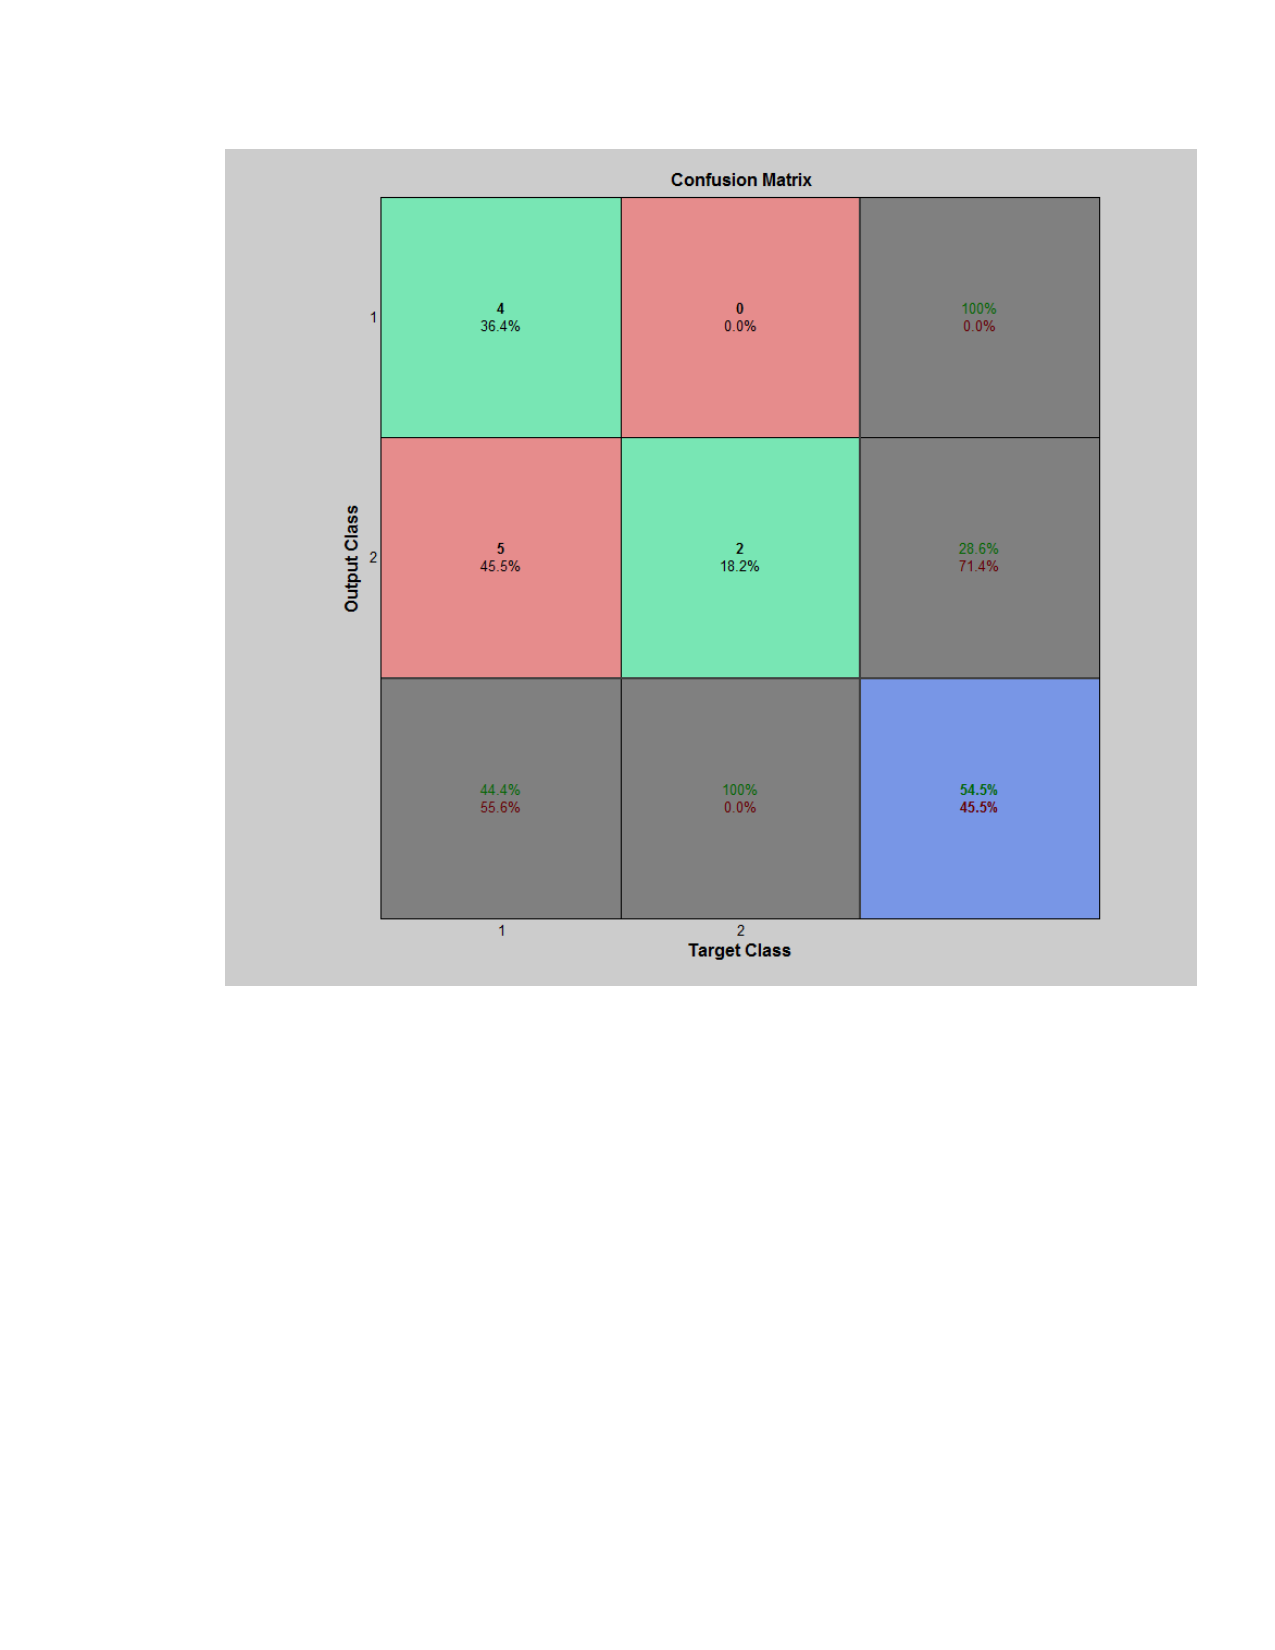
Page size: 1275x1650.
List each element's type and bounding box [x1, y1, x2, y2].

picture [225, 149, 1197, 986]
